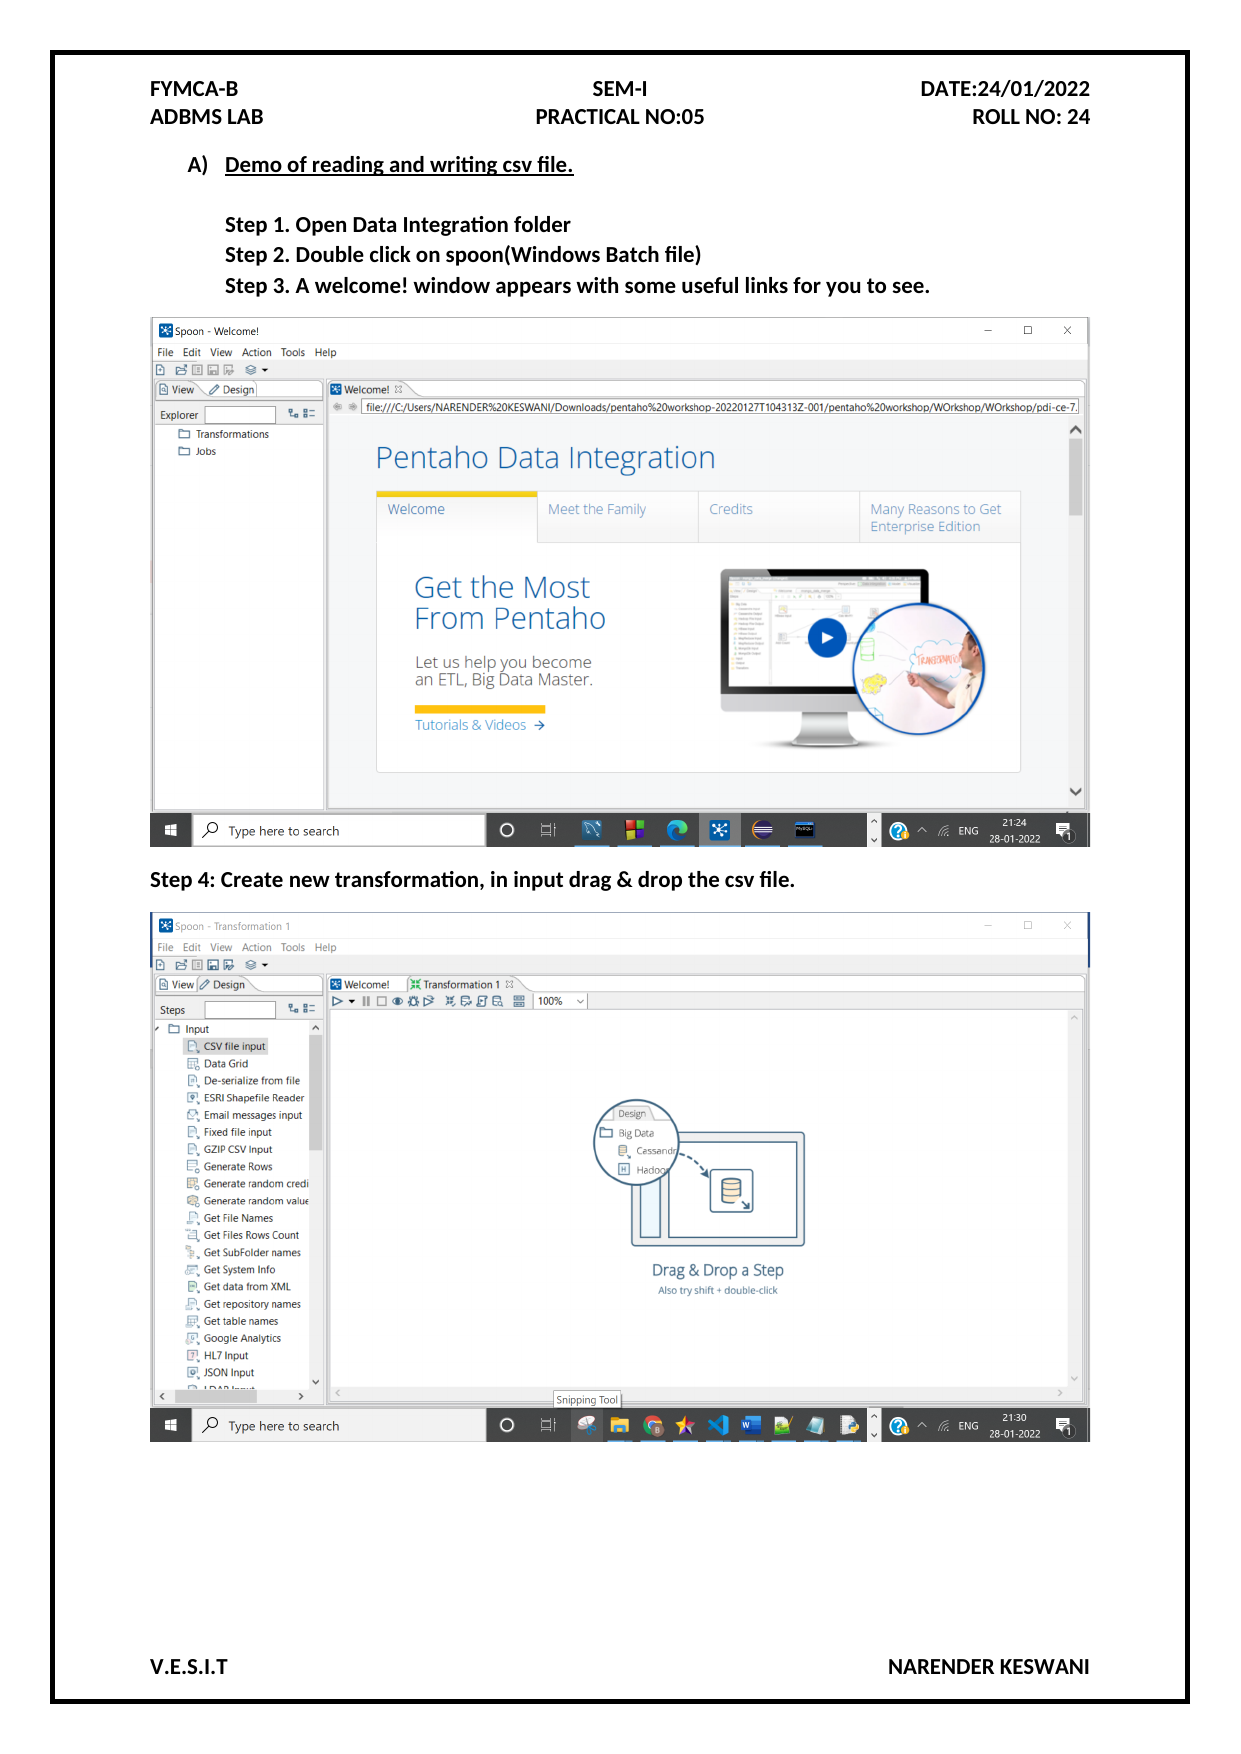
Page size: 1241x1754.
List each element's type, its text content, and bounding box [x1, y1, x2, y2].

list Step 3. A welcome! window appears with some useful links for you to see. [225, 271, 1090, 299]
picture [150, 912, 1091, 1442]
list Step 1. Open Data Integration folder [225, 210, 1090, 238]
picture [150, 317, 1091, 847]
text Step 4: Create new transformation, in input drag & drop the csv file. [150, 865, 1090, 893]
list Step 2. Double click on spoon(Windows Batch file) [225, 241, 1090, 269]
list Demo of reading and writing csv file. [187, 150, 1090, 178]
